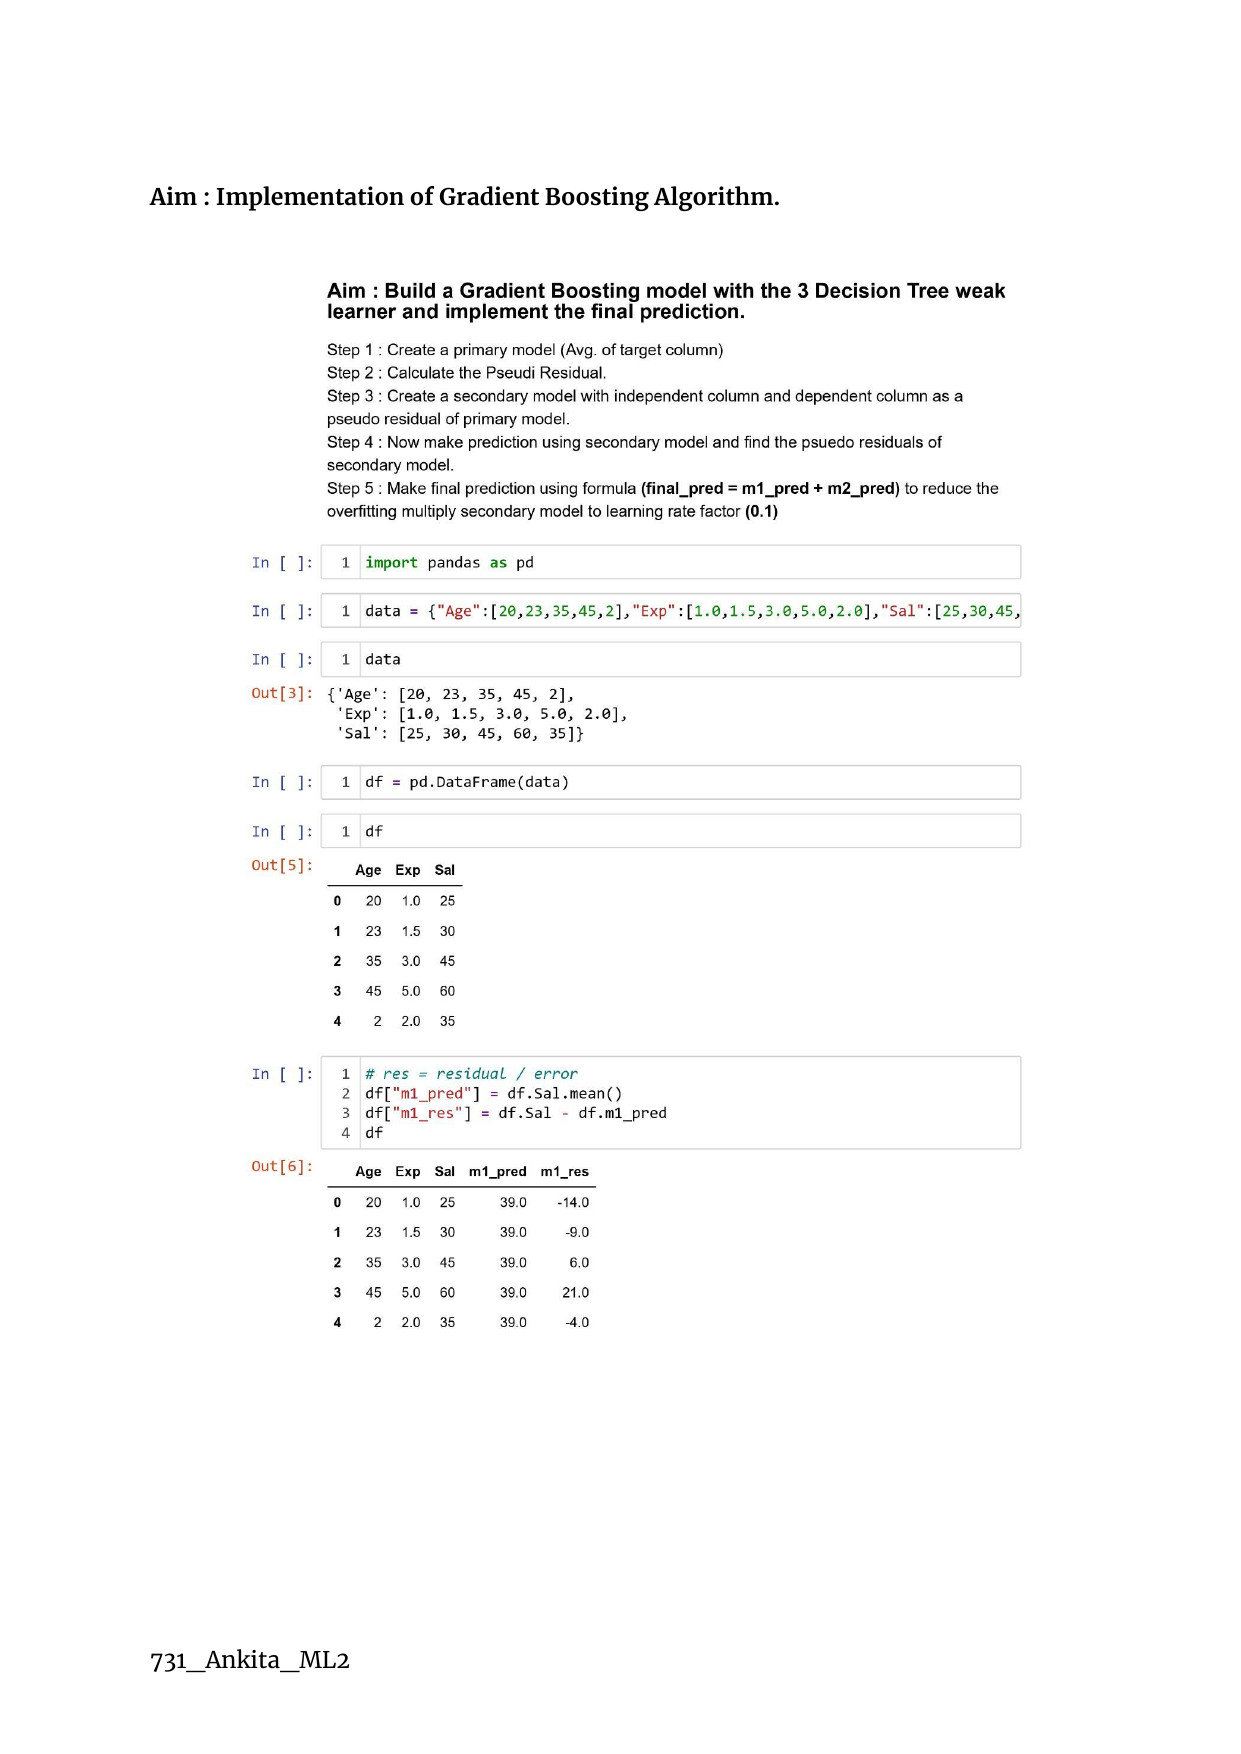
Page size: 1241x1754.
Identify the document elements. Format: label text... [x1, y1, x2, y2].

picture [150, 249, 1091, 1353]
text Aim : Implementation of Gradient Boosting Algorithm. [150, 183, 1090, 212]
